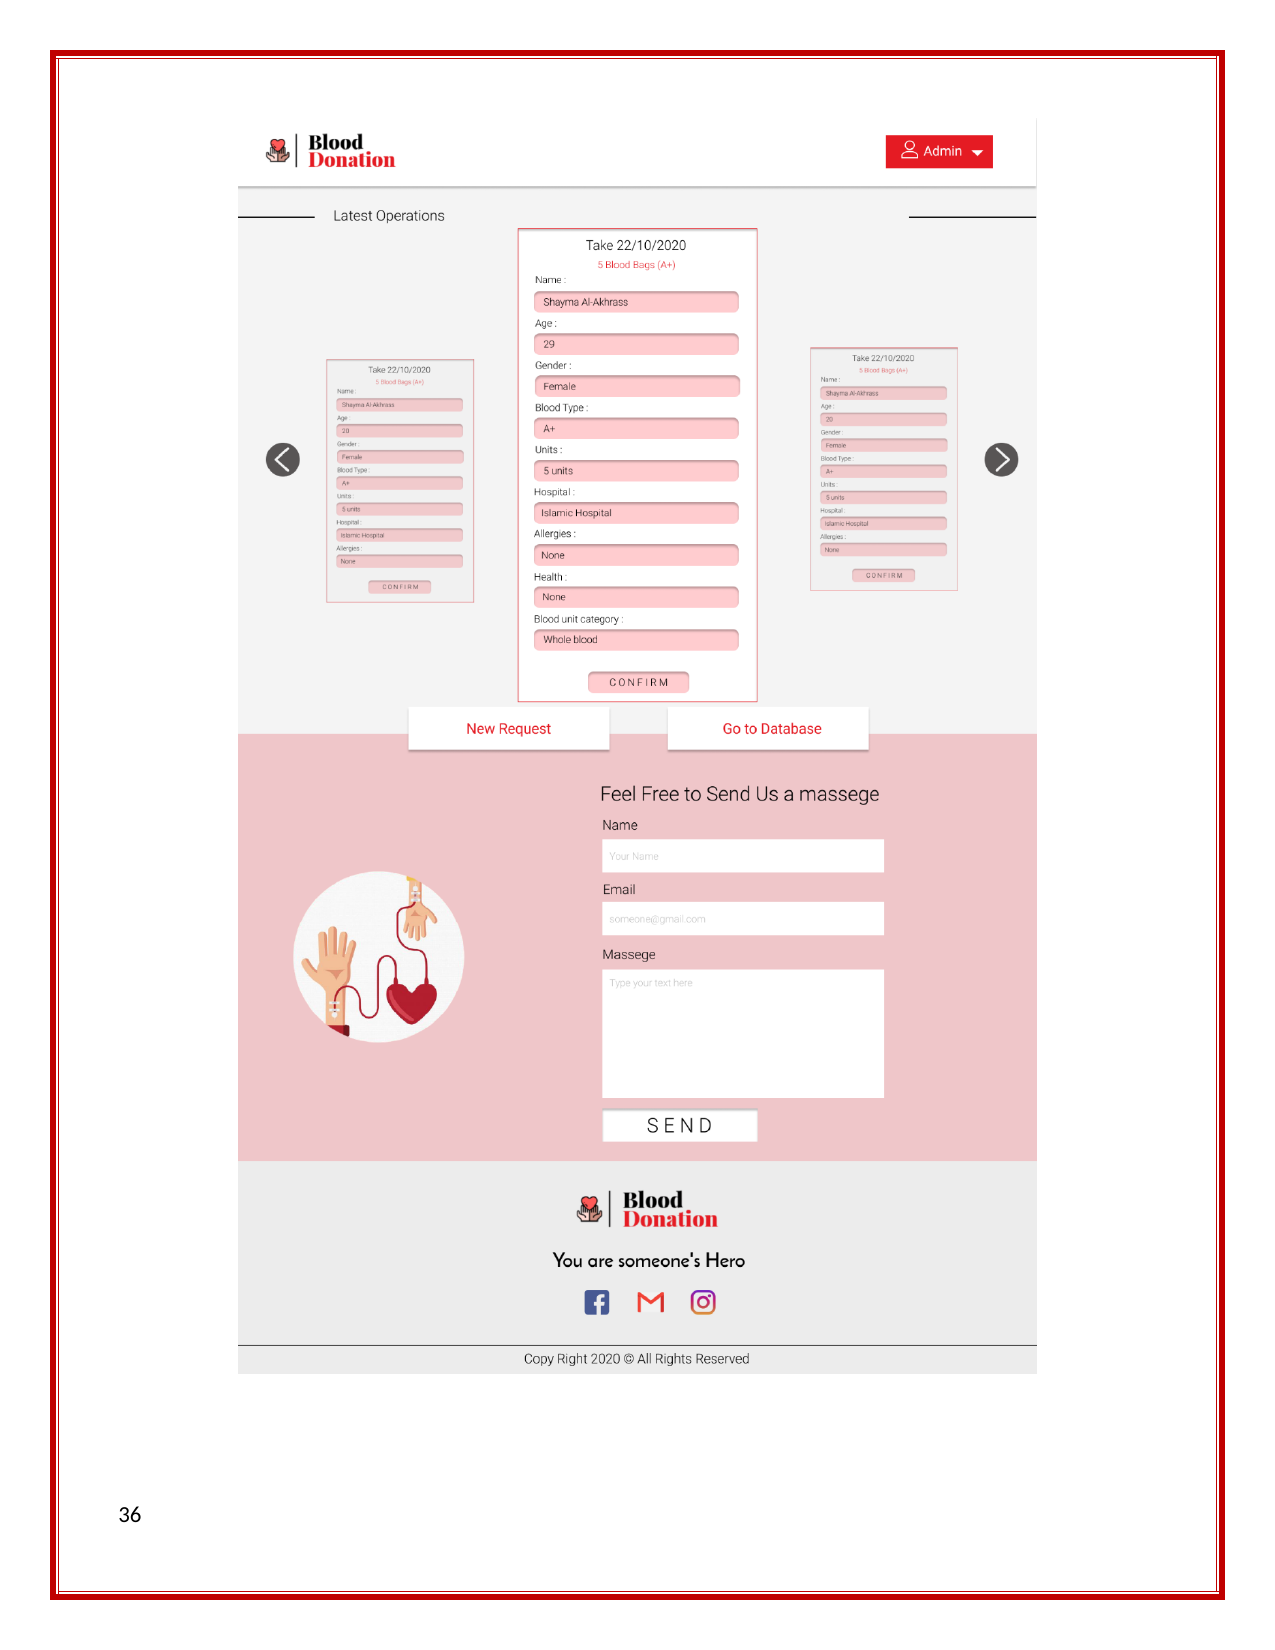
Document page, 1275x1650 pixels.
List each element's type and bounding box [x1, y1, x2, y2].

picture [238, 118, 1037, 1374]
